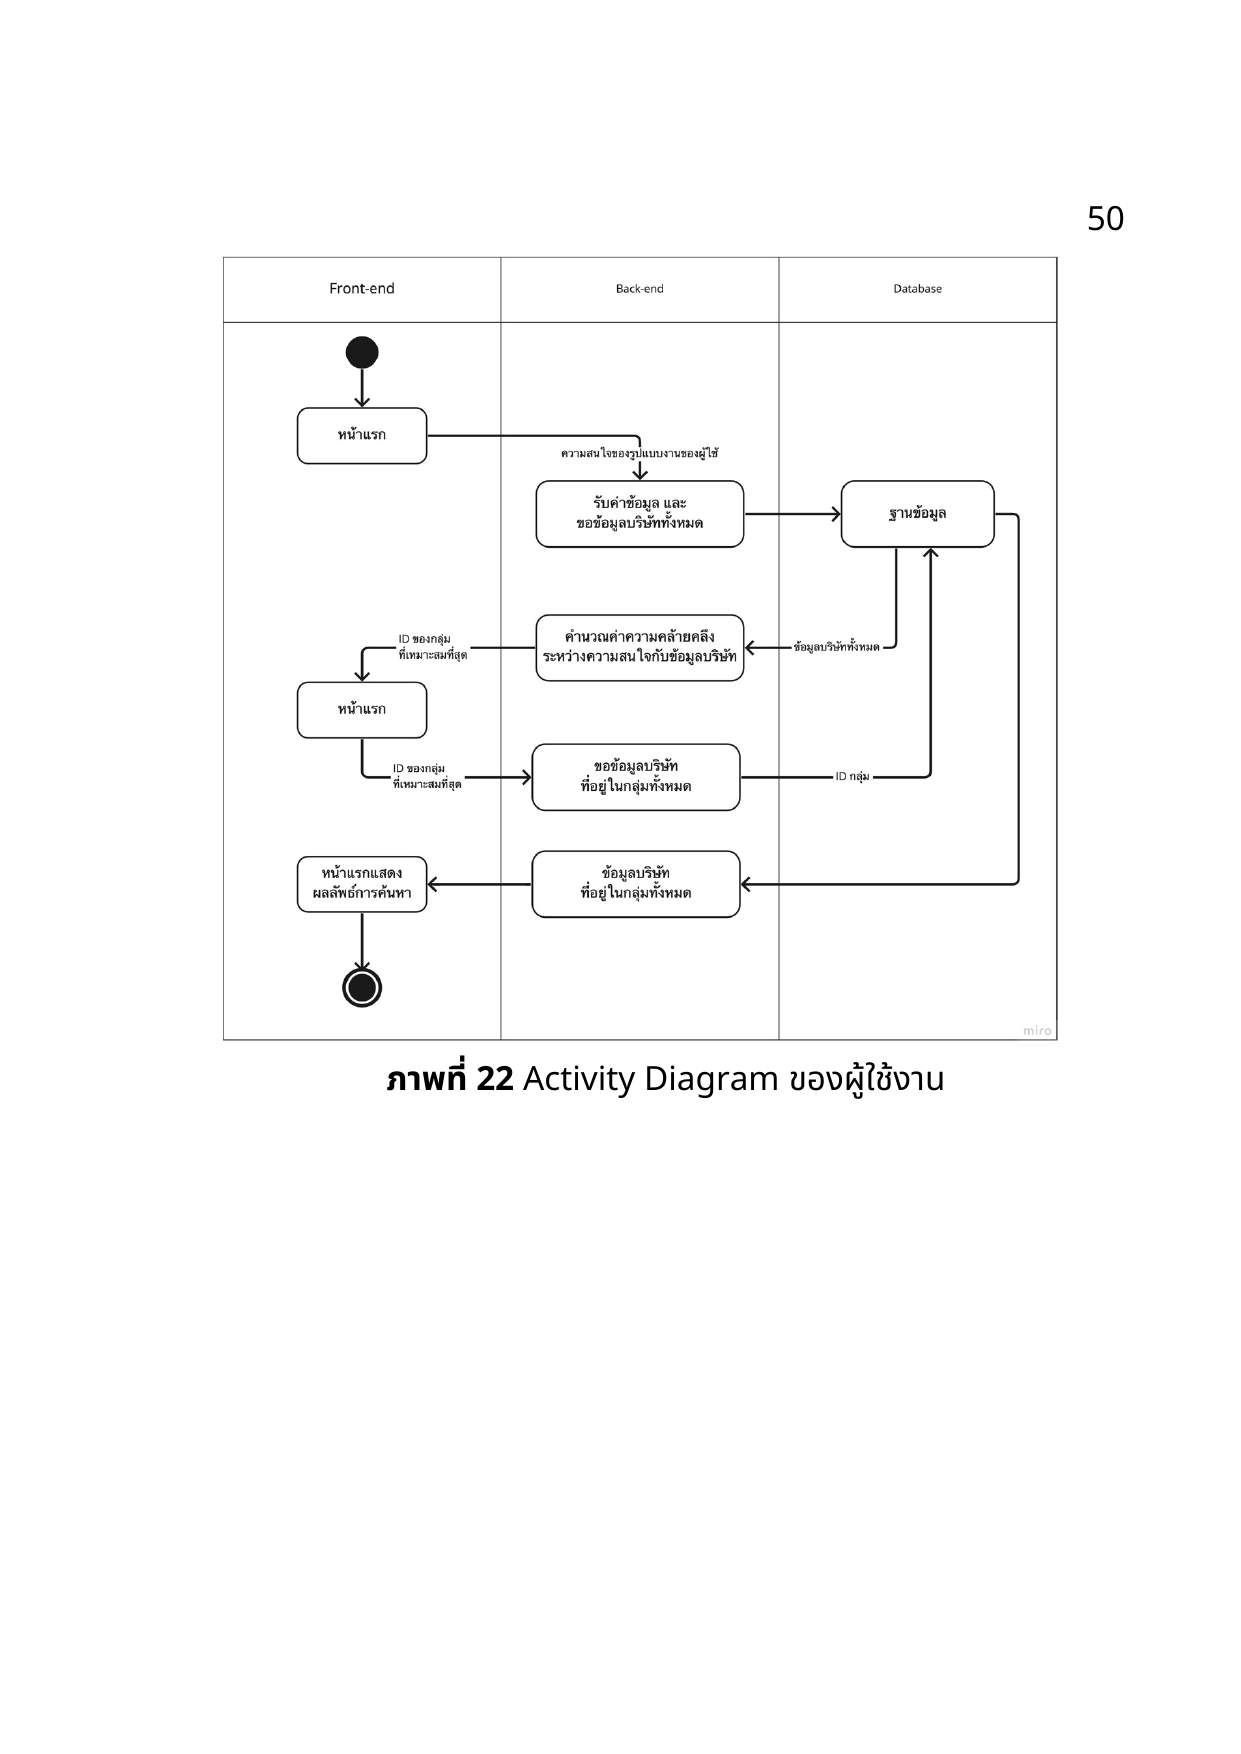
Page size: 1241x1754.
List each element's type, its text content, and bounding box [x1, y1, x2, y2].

picture [206, 240, 1071, 1055]
text ภาพที่ 22 Activity Diagram ของผู้ใช้งาน [206, 1055, 1125, 1105]
